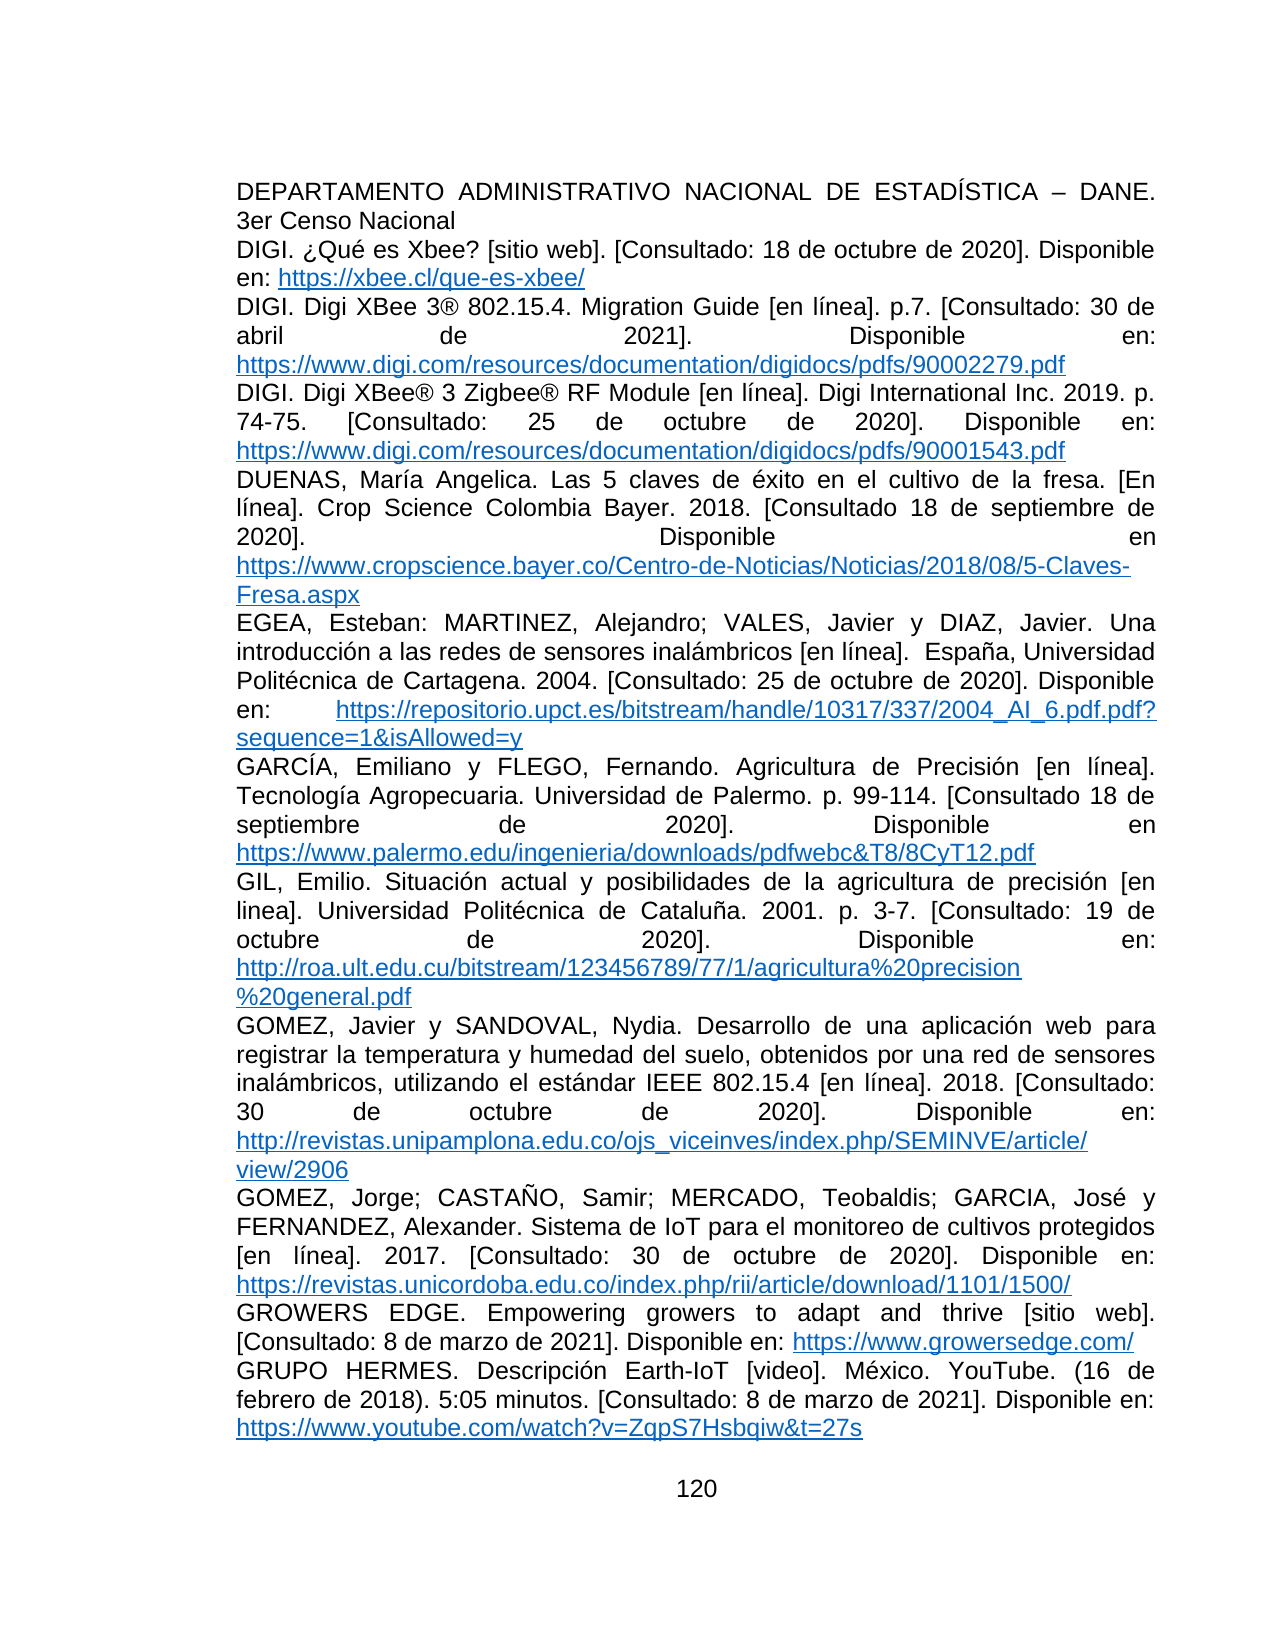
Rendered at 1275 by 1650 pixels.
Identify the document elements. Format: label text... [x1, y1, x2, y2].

text DUENAS, María Angelica. Las 5 claves de éxito en el cultivo de la fresa. [En línea]. Crop Science Colombia Bayer. 2018. [Consultado 18 de septiembre de 2020]. Disponible en https://www.cropscience.bayer.co/Centro-de-Noticias/Noticias/2018/08/5-Claves-Fresa.aspx [236, 465, 1157, 608]
text DIGI. Digi XBee® 3 Zigbee® RF Module [en línea]. Digi International Inc. 2019. p. 74-75. [Consultado: 25 de octubre de 2020]. Disponible en: https://www.digi.com/resources/documentation/digidocs/pdfs/90001543.pdf [236, 378, 1157, 465]
text GROWERS EDGE. Empowering growers to adapt and thrive [sitio web]. [Consultado: 8 de marzo de 2021]. Disponible en: https://www.growersedge.com/ [236, 1298, 1157, 1356]
text EGEA, Esteban: MARTINEZ, Alejandro; VALES, Javier y DIAZ, Javier. Una introducción a las redes de sensores inalámbricos [en línea]. España, Universidad Politécnica de Cartagena. 2004. [Consultado: 25 de octubre de 2020]. Disponible en: https://repositorio.upct.es/bitstream/handle/10317/337/2004_AI_6.pdf.pdf?sequence=1&isAllowed=y [236, 608, 1157, 752]
text GOMEZ, Jorge; CASTAÑO, Samir; MERCADO, Teobaldis; GARCIA, José y FERNANDEZ, Alexander. Sistema de IoT para el monitoreo de cultivos protegidos [en línea]. 2017. [Consultado: 30 de octubre de 2020]. Disponible en: https://revistas.unicordoba.edu.co/index.php/rii/article/download/1101/1500/ [236, 1183, 1157, 1298]
text GIL, Emilio. Situación actual y posibilidades de la agricultura de precisión [en linea]. Universidad Politécnica de Cataluña. 2001. p. 3-7. [Consultado: 19 de octubre de 2020]. Disponible en: http://roa.ult.edu.cu/bitstream/123456789/77/1/agricultura%20precision%20general.pdf [236, 867, 1157, 1011]
text DEPARTAMENTO ADMINISTRATIVO NACIONAL DE ESTADÍSTICA – DANE. 3er Censo Nacional [236, 177, 1157, 235]
text GRUPO HERMES. Descripción Earth-IoT [video]. México. YouTube. (16 de febrero de 2018). 5:05 minutos. [Consultado: 8 de marzo de 2021]. Disponible en: https://www.youtube.com/watch?v=ZqpS7Hsbqiw&t=27s [236, 1356, 1157, 1442]
text DIGI. Digi XBee 3® 802.15.4. Migration Guide [en línea]. p.7. [Consultado: 30 de abril de 2021]. Disponible en: https://www.digi.com/resources/documentation/digidocs/pdfs/90002279.pdf [236, 292, 1157, 378]
text GARCÍA, Emiliano y FLEGO, Fernando. Agricultura de Precisión [en línea]. Tecnología Agropecuaria. Universidad de Palermo. p. 99-114. [Consultado 18 de septiembre de 2020]. Disponible en https://www.palermo.edu/ingenieria/downloads/pdfwebc&T8/8CyT12.pdf [236, 752, 1157, 867]
text DIGI. ¿Qué es Xbee? [sitio web]. [Consultado: 18 de octubre de 2020]. Disponible en: https://xbee.cl/que-es-xbee/ [236, 235, 1157, 292]
text GOMEZ, Javier y SANDOVAL, Nydia. Desarrollo de una aplicación web para registrar la temperatura y humedad del suelo, obtenidos por una red de sensores inalámbricos, utilizando el estándar IEEE 802.15.4 [en línea]. 2018. [Consultado: 30 de octubre de 2020]. Disponible en: http://revistas.unipamplona.edu.co/ojs_viceinves/index.php/SEMINVE/article/view/2906 [236, 1011, 1157, 1183]
